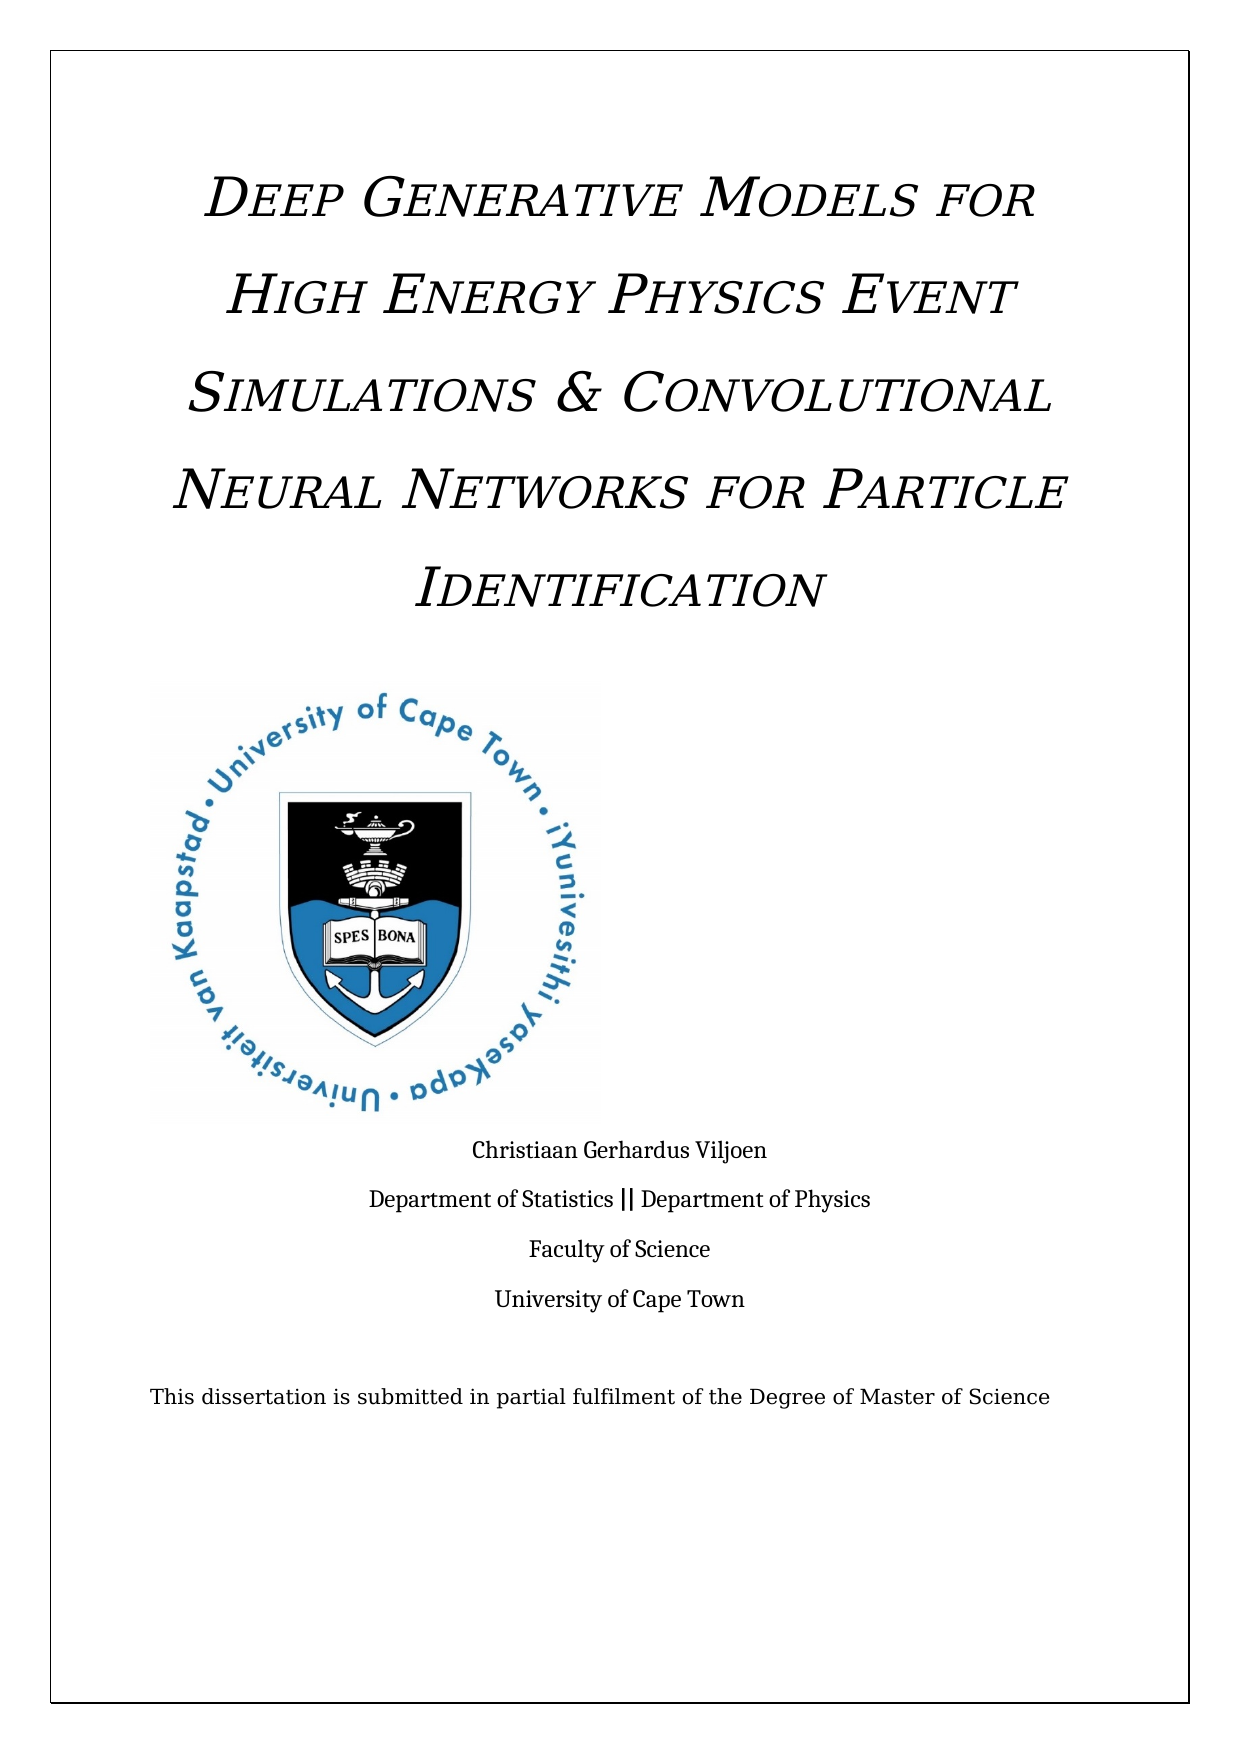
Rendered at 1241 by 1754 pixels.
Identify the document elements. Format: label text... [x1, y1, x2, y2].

text This dissertation is submitted in partial fulfilment of the Degree of Master of Science [150, 1384, 1089, 1409]
text Department of Statistics || Department of Physics [150, 1185, 1089, 1214]
text University of Cape Town [150, 1284, 1089, 1313]
title High Energy Physics Event Simulations & Convolutional Neural Networks for Particle Identification [150, 260, 1089, 617]
picture [150, 681, 600, 1124]
title Deep Generative Models for [150, 162, 1089, 227]
text Faculty of Science [150, 1235, 1089, 1264]
